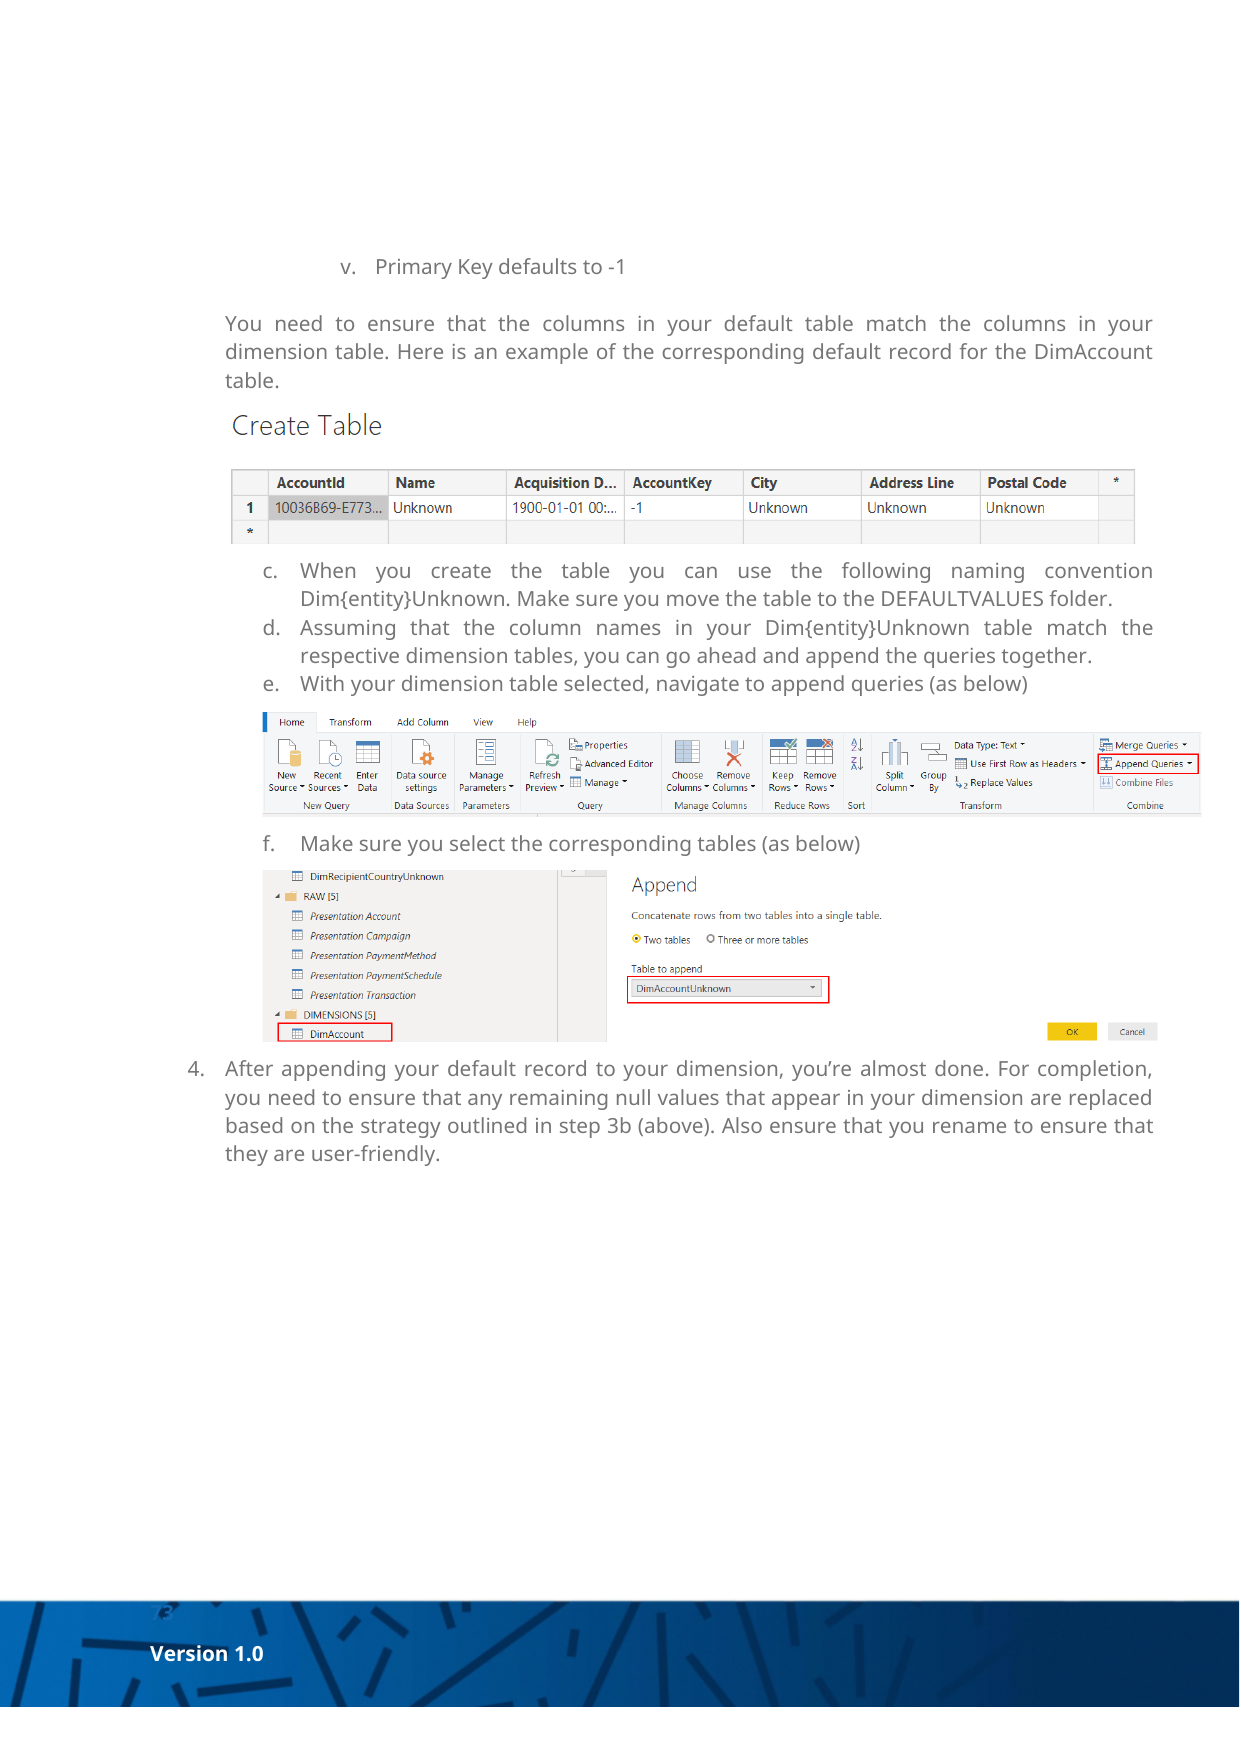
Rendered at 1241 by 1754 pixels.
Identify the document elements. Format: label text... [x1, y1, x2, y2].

picture [262, 710, 1202, 817]
list After appending your default record to your dimension, you’re almost done. For completion, you need to ensure that any remaining null values that appear in your dimension are replaced based on the strategy outlined in step 3b (above). Also ensure that you rename to ensure that they are user-friendly. [187, 1054, 1155, 1168]
list When you create the table you can use the following naming convention Dim{entity}Unknown. Make sure you move the table to the DEFAULTVALUES folder. [262, 556, 1155, 613]
list Assuming that the column names in your Dim{entity}Unknown table match the respective dimension tables, you can go ahead and append the queries together. [262, 613, 1155, 669]
list Make sure you select the corresponding tables (as below) [262, 829, 1155, 858]
picture [0, 1598, 1240, 1707]
list With your dimension table selected, navigate to append queries (as below) [262, 669, 1155, 698]
picture [225, 406, 1135, 544]
picture [262, 870, 1161, 1042]
list Primary Key defaults to -1 [356, 252, 1155, 281]
list You need to ensure that the columns in your default table match the columns in your dimension table. Here is an example of the corresponding default record for the DimAccount table. [225, 309, 1155, 394]
